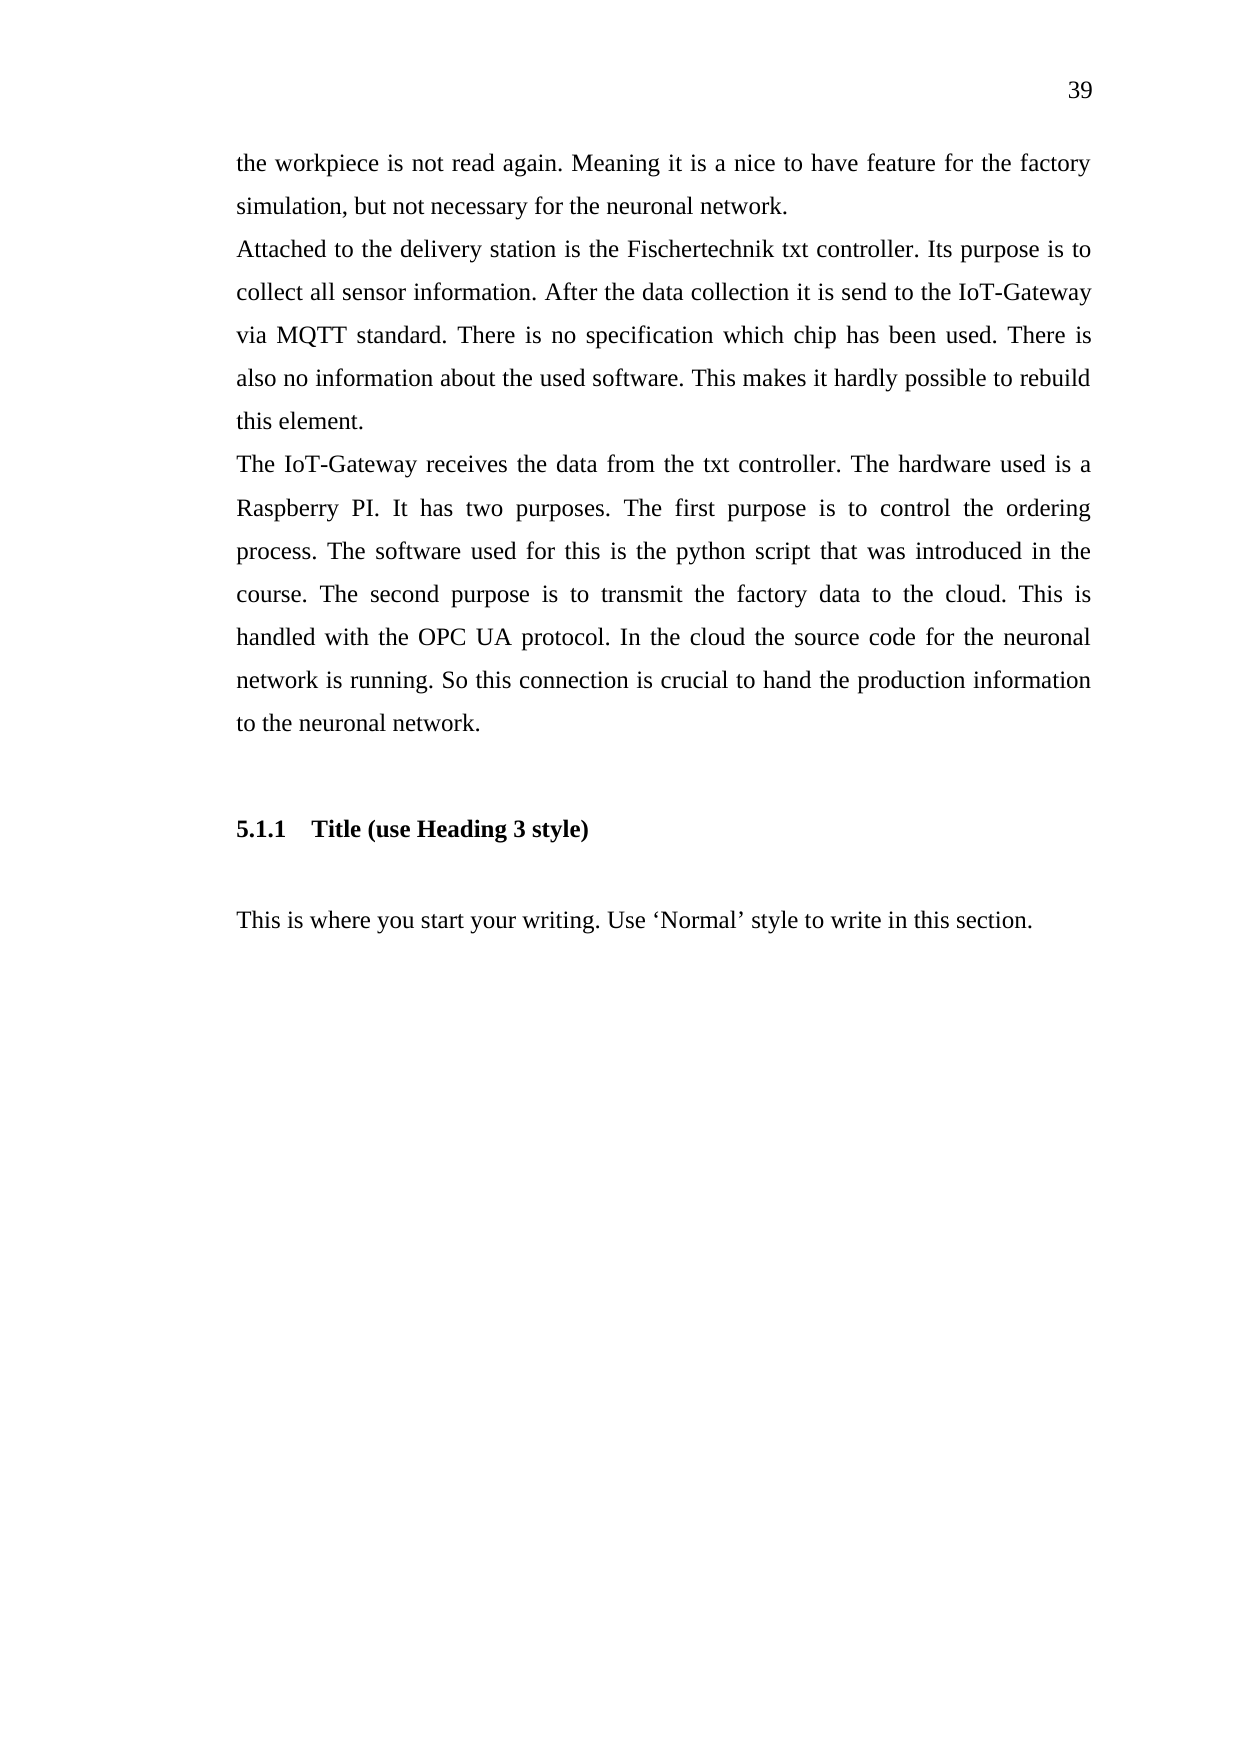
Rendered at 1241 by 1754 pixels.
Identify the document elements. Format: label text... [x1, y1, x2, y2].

text Attached to the delivery station is the Fischertechnik txt controller. Its purpose is to collect all sensor information. After the data collection it is send to the IoT-Gateway via MQTT standard. There is no specification which chip has been used. There is also no information about the used software. This makes it hardly possible to rebuild this element. [236, 234, 1092, 435]
text This is where you start your writing. Use ‘Normal’ style to write in this section. [236, 905, 1092, 934]
subtitle Title (use Heading 3 style) [236, 814, 1092, 843]
text The IoT-Gateway receives the data from the txt controller. The hardware used is a Raspberry PI. It has two purposes. The first purpose is to control the ordering process. The software used for this is the python script that was introduced in the course. The second purpose is to transmit the factory data to the cloud. This is handled with the OPC UA protocol. In the cloud the source code for the neuronal network is running. So this connection is crucial to hand the production information to the neuronal network. [236, 449, 1092, 737]
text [236, 148, 1092, 219]
